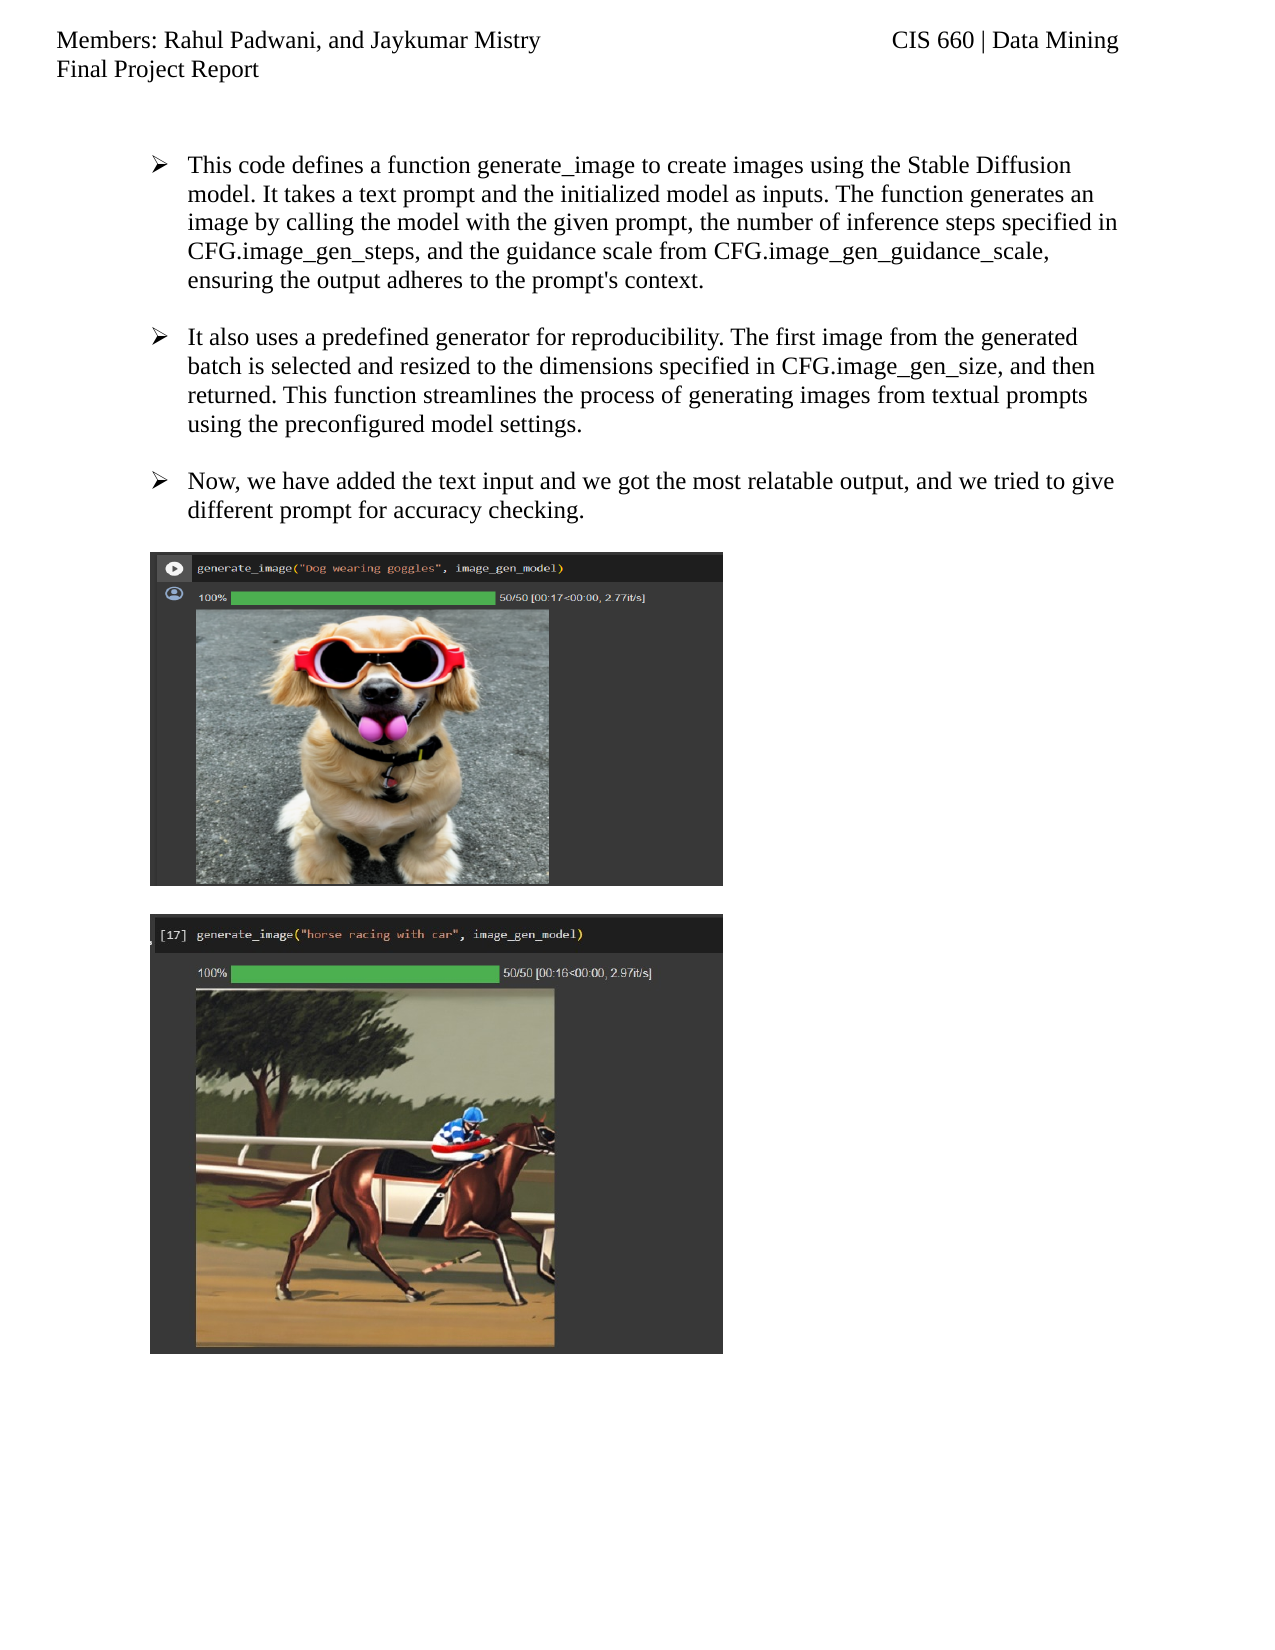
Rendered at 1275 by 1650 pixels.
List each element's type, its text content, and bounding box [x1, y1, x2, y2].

list Now, we have added the text input and we got the most relatable output, and we tried to give different prompt for accuracy checking. [150, 466, 1125, 524]
picture [150, 914, 723, 1354]
list It also uses a predefined generator for reproducibility. The first image from the generated batch is selected and resized to the dimensions specified in CFG.image_gen_size, and then returned. This function streamlines the process of generating images from textual prompts using the preconfigured model settings. [150, 322, 1125, 437]
picture [150, 552, 723, 886]
list This code defines a function generate_image to create images using the Stable Diffusion model. It takes a text prompt and the initialized model as inputs. The function generates an image by calling the model with the given prompt, the number of inference steps specified in CFG.image_gen_steps, and the guidance scale from CFG.image_gen_guidance_scale, ensuring the output adheres to the prompt's context. [150, 150, 1125, 294]
